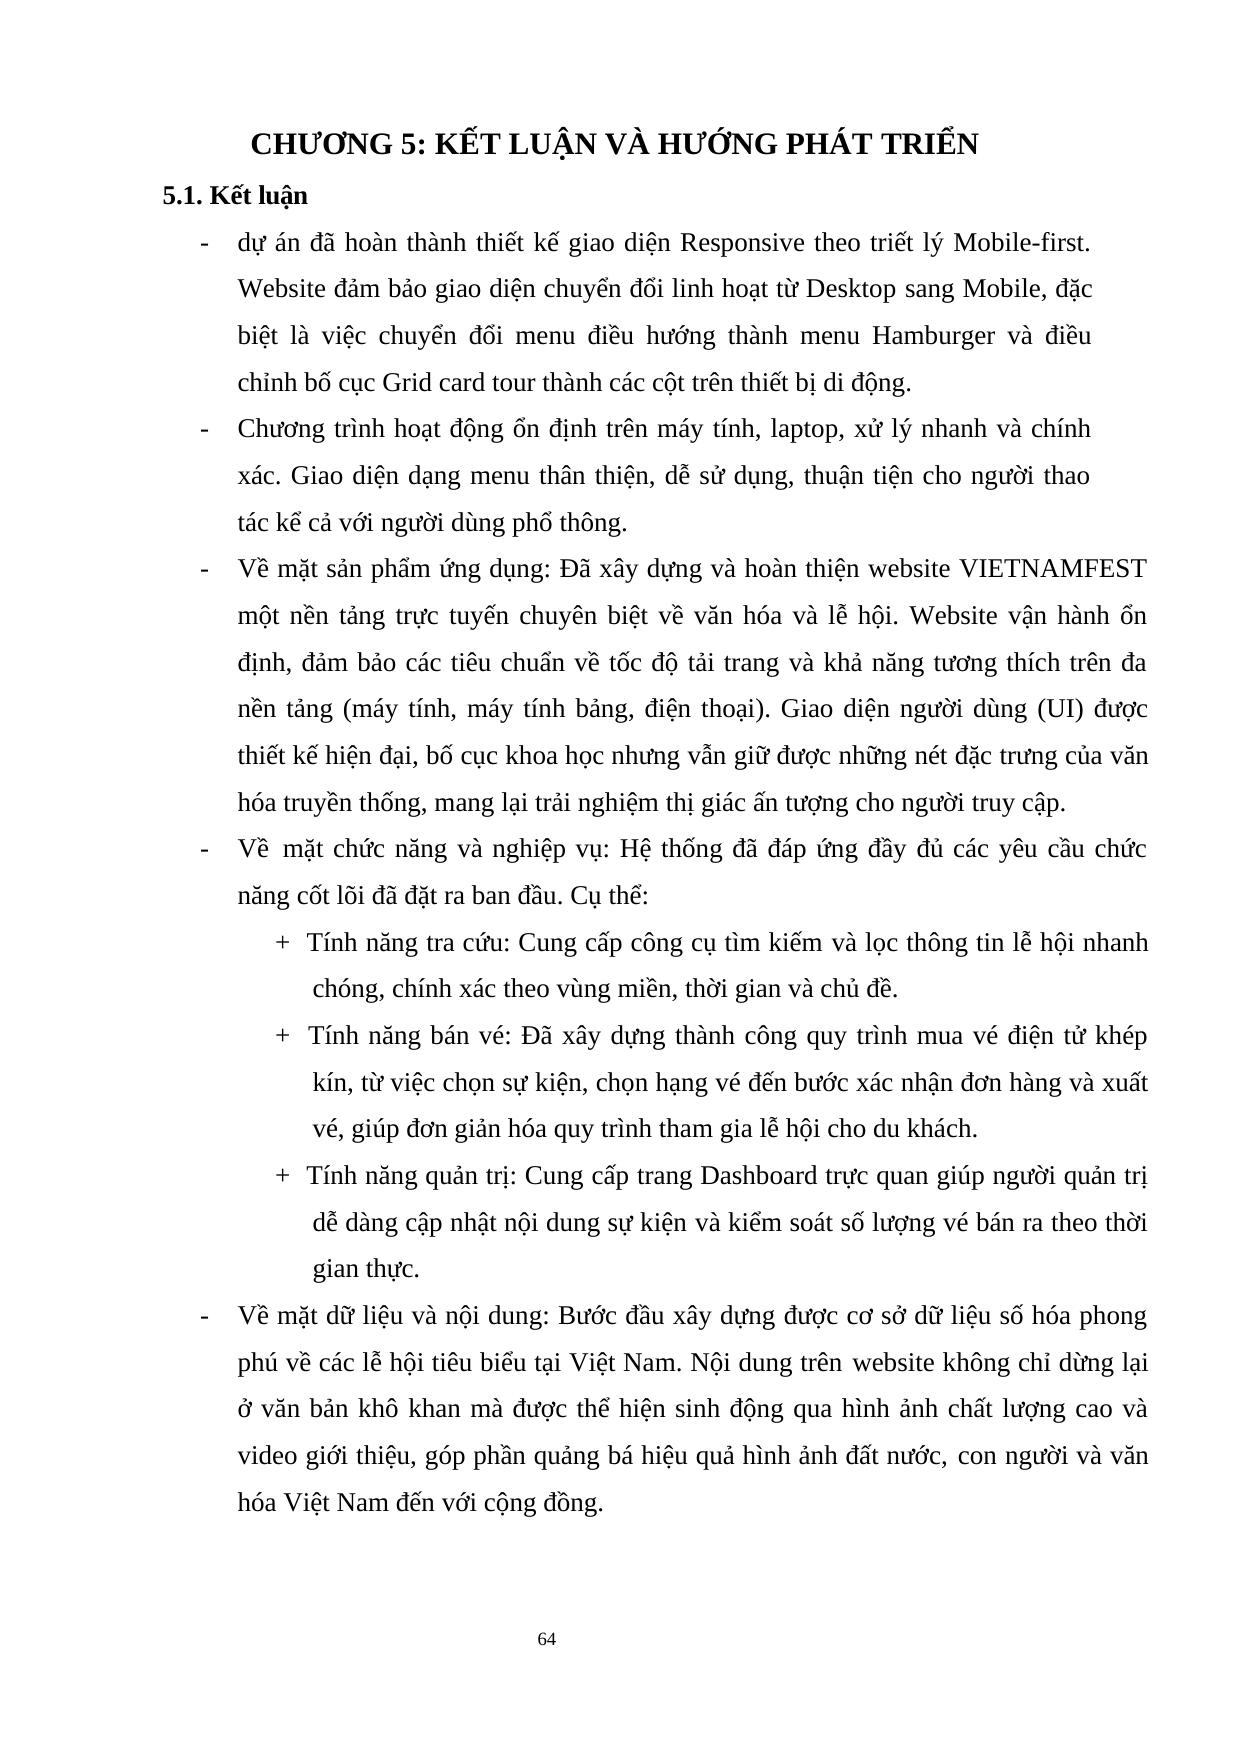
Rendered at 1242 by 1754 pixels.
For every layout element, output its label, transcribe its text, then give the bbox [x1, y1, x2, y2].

text + Tính năng tra cứu: Cung cấp công cụ tìm kiếm và lọc thông tin lễ hội nhanh chóng, chính xác theo vùng miền, thời gian và chủ đề. [275, 926, 1149, 1004]
list Về mặt dữ liệu và nội dung: Bước đầu xây dựng được cơ sở dữ liệu số hóa phong phú về các lễ hội tiêu biểu tại Việt Nam. Nội dung trên website không chỉ dừng lại ở văn bản khô khan mà được thể hiện sinh động qua hình ảnh chất lượng cao và video giới thiệu, góp phần quảng bá hiệu quả hình ảnh đất nước, con người và văn hóa Việt Nam đến với cộng đồng. [200, 1299, 1149, 1517]
list Về mặt chức năng và nghiệp vụ: Hệ thống đã đáp ứng đầy đủ các yêu cầu chức năng cốt lõi đã đặt ra ban đầu. Cụ thể: [200, 832, 1149, 910]
list Về mặt sản phẩm ứng dụng: Đã xây dựng và hoàn thiện website VIETNAMFEST một nền tảng trực tuyến chuyên biệt về văn hóa và lễ hội. Website vận hành ổn định, đảm bảo các tiêu chuẩn về tốc độ tải trang và khả năng tương thích trên đa nền tảng (máy tính, máy tính bảng, điện thoại). Giao diện người dùng (UI) được thiết kế hiện đại, bố cục khoa học nhưng vẫn giữ được những nét đặc trưng của văn hóa truyền thống, mang lại trải nghiệm thị giác ấn tượng cho người truy cập. [200, 552, 1149, 817]
text + Tính năng bán vé: Đã xây dựng thành công quy trình mua vé điện tử khép kín, từ việc chọn sự kiện, chọn hạng vé đến bước xác nhận đơn hàng và xuất vé, giúp đơn giản hóa quy trình tham gia lễ hội cho du khách. [275, 1019, 1148, 1144]
list Chương trình hoạt động ổn định trên máy tính, laptop, xử lý nhanh và chính xác. Giao diện dạng menu thân thiện, dễ sử dụng, thuận tiện cho người thao tác kể cả với người dùng phổ thông. [200, 412, 1092, 537]
text + Tính năng quản trị: Cung cấp trang Dashboard trực quan giúp người quản trị dễ dàng cập nhật nội dung sự kiện và kiểm soát số lượng vé bán ra theo thời gian thực. [275, 1159, 1148, 1284]
list dự án đã hoàn thành thiết kế giao diện Responsive theo triết lý Mobile-first. Website đảm bảo giao diện chuyển đổi linh hoạt từ Desktop sang Mobile, đặc biệt là việc chuyển đổi menu điều hướng thành menu Hamburger và điều chỉnh bố cục Grid card tour thành các cột trên thiết bị di động. [200, 226, 1093, 397]
subtitle CHƯƠNG 5: KẾT LUẬN VÀ HƯỚNG PHÁT TRIỂN [250, 125, 1227, 161]
subtitle Kết luận [162, 179, 1227, 210]
